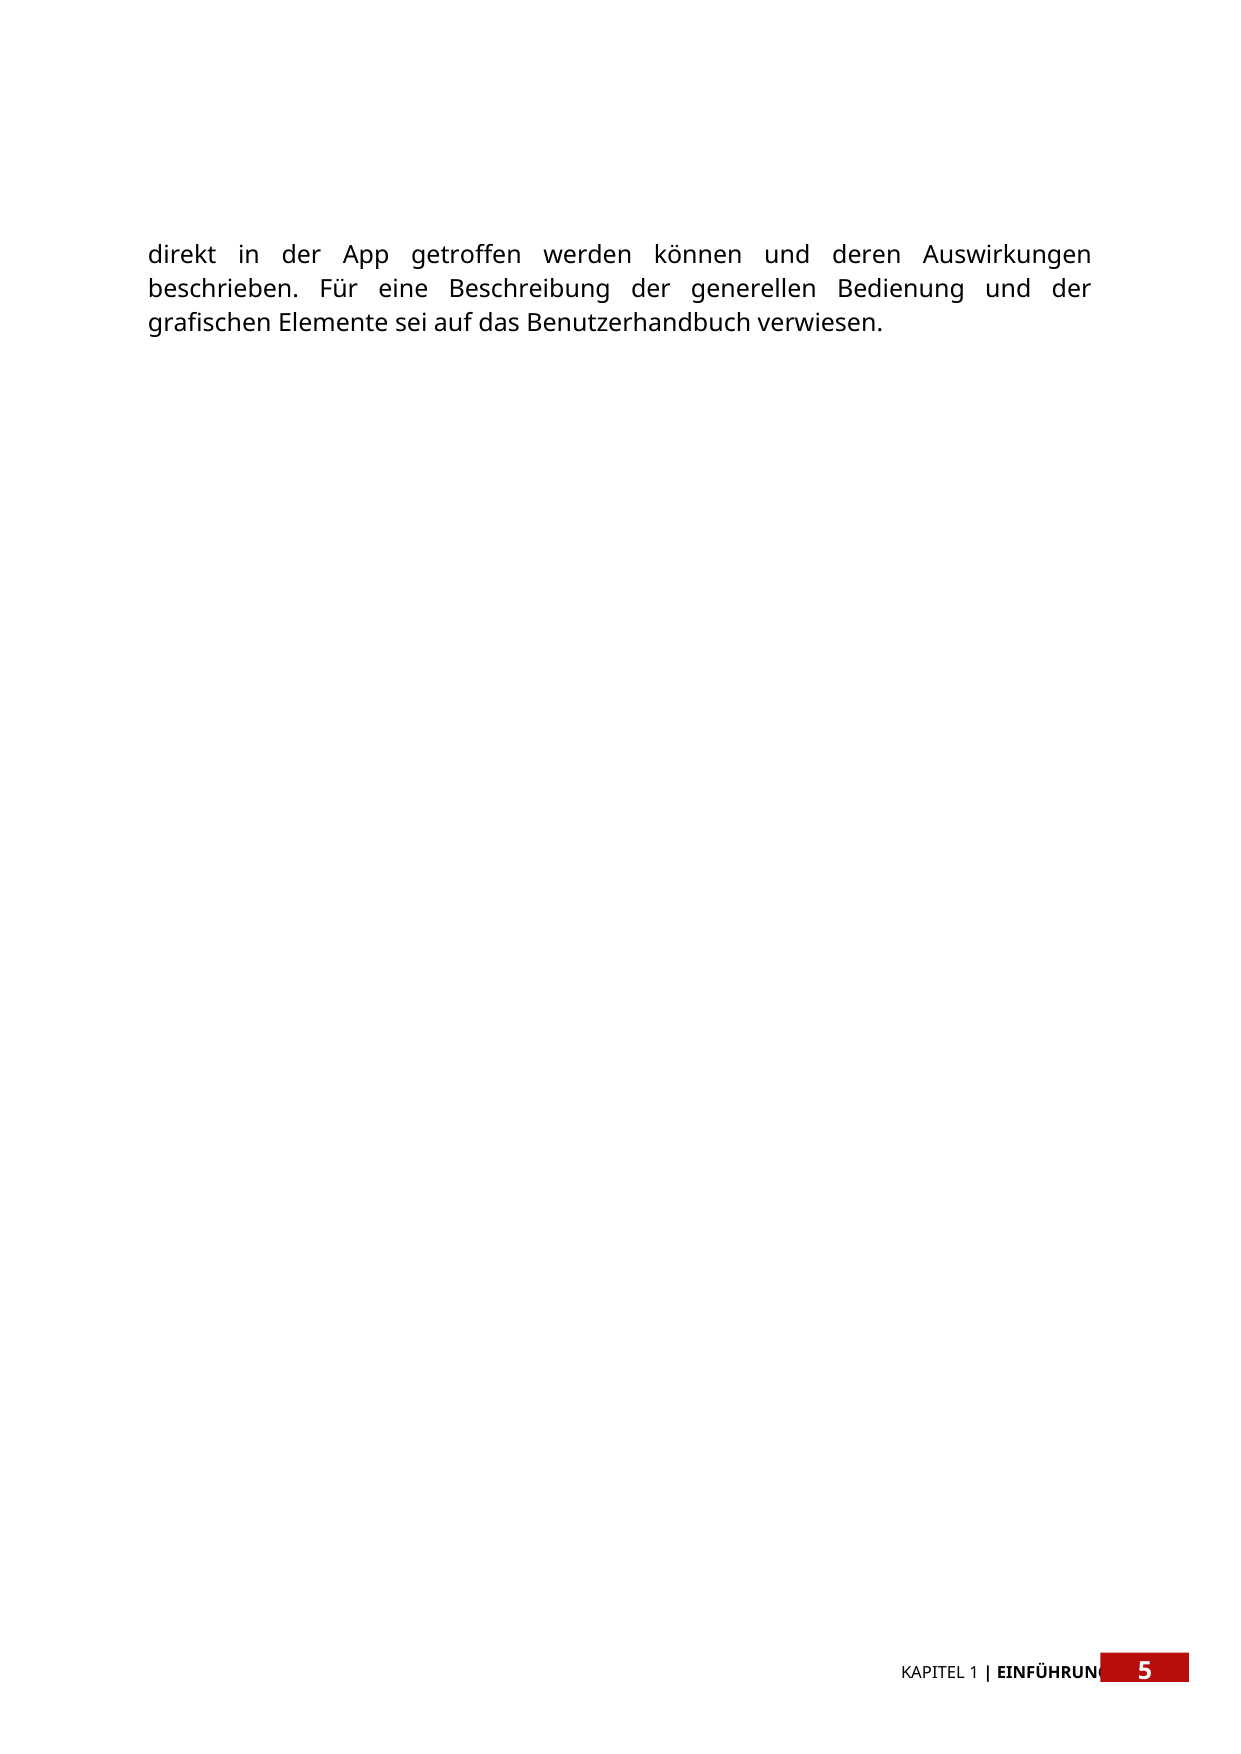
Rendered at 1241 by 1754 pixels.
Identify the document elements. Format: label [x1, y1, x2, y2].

text [148, 236, 1093, 338]
